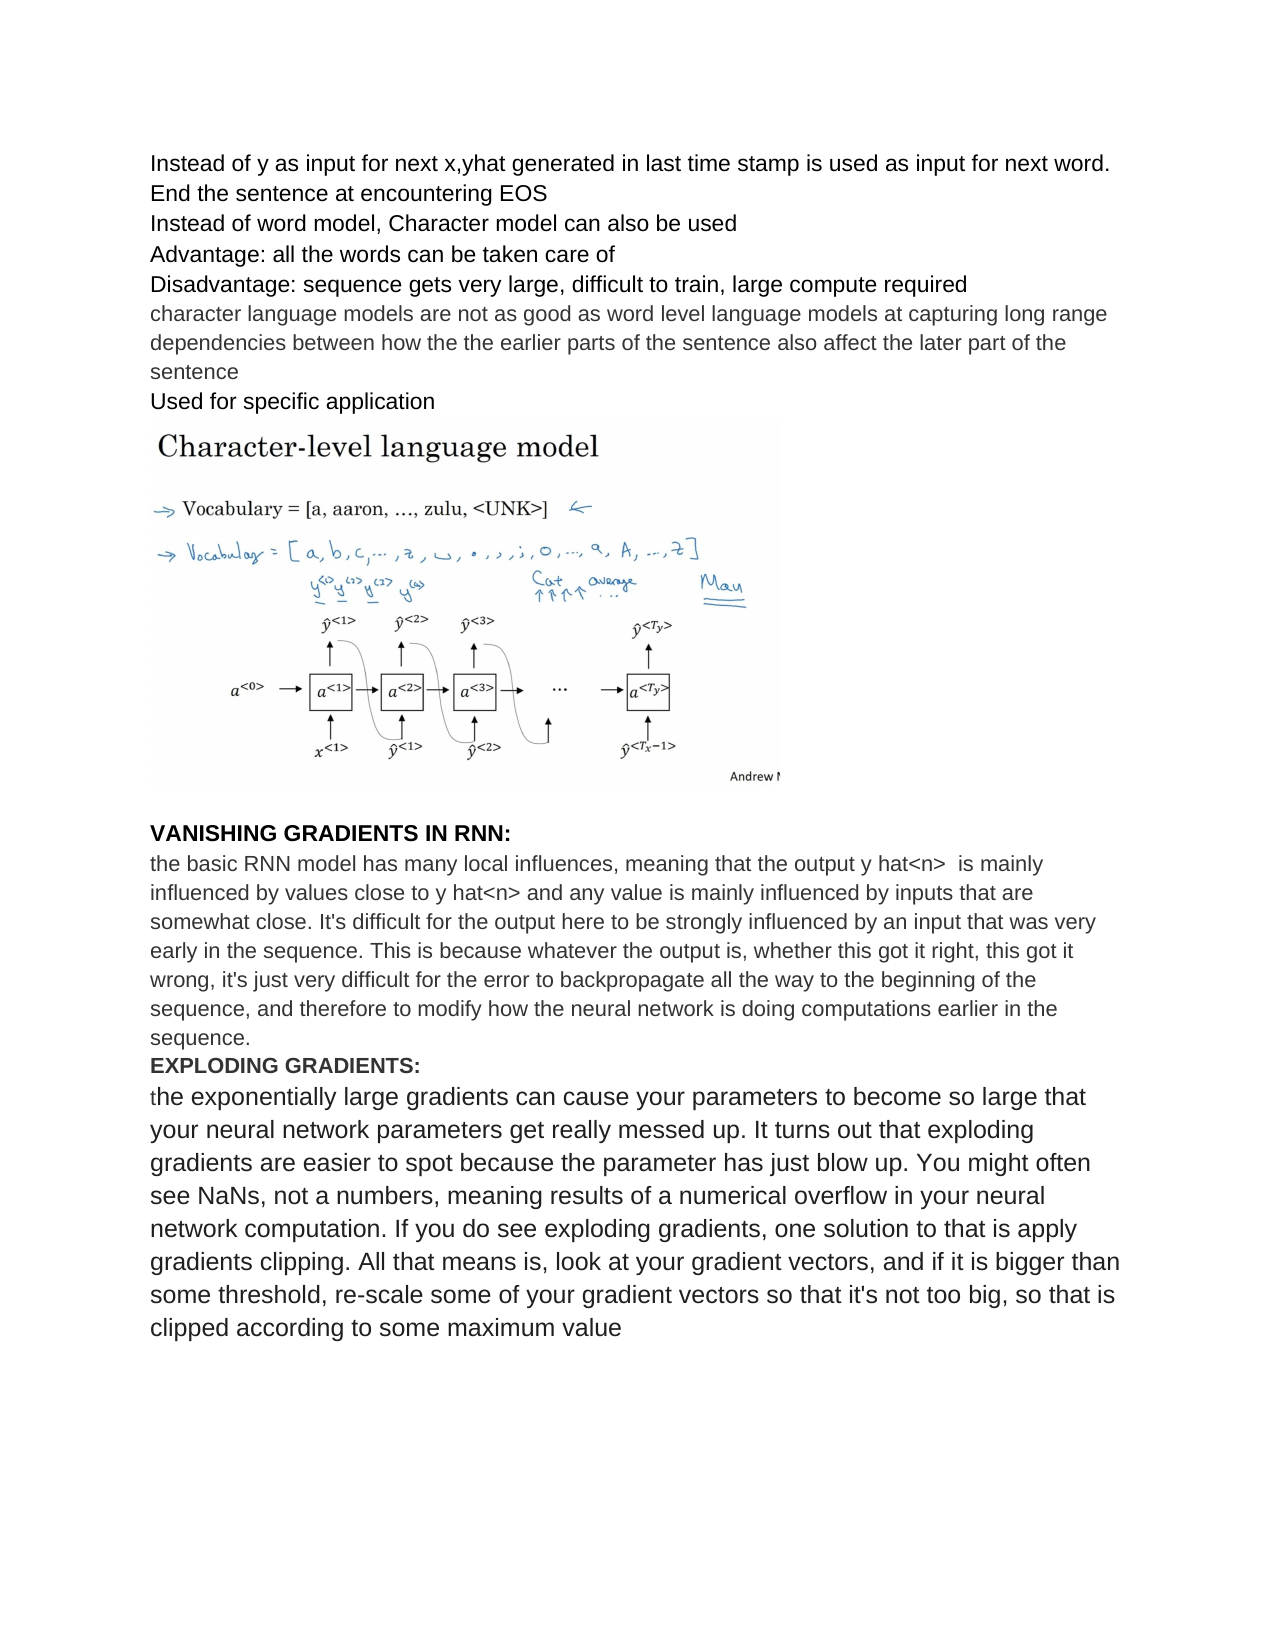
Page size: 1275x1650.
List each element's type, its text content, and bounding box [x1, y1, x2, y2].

text character language models are not as good as word level language models at capturing long range dependencies between how the the earlier parts of the sentence also affect the later part of the sentence [150, 301, 1125, 384]
text Advantage: all the words can be taken care of [150, 241, 1125, 267]
text Instead of y as input for next x,yhat generated in last time stamp is used as input for next word. End the sentence at encountering EOS [150, 150, 1125, 207]
picture [150, 418, 781, 787]
text Disadvantage: sequence gets very large, difficult to train, large compute required [150, 271, 1125, 297]
text Instead of word model, Character model can also be used [150, 210, 1125, 237]
text Used for specific application [150, 388, 1125, 414]
text the basic RNN model has many local influences, meaning that the output y hat<n> is mainly influenced by values close to y hat<n> and any value is mainly influenced by inputs that are somewhat close. It's difficult for the output here to be strongly influenced by an input that was very early in the sequence. This is because whatever the output is, whether this got it right, this got it wrong, it's just very difficult for the error to backpropagate all the way to the beginning of the sequence, and therefore to modify how the neural network is doing computations earlier in the sequence. [150, 851, 1125, 1049]
text the exponentially large gradients can cause your parameters to become so large that your neural network parameters get really messed up. It turns out that exploding gradients are easier to spot because the parameter has just blow up. You might often see NaNs, not a numbers, meaning results of a numerical overflow in your neural network computation. If you do see exploding gradients, one solution to that is apply gradients clipping. All that means is, look at your gradient vectors, and if it is bigger than some threshold, re-scale some of your gradient vectors so that it's not too big, so that is clipped according to some maximum value [150, 1082, 1125, 1372]
text EXPLODING GRADIENTS: [150, 1053, 1125, 1078]
text VANISHING GRADIENTS IN RNN: [150, 820, 1125, 847]
